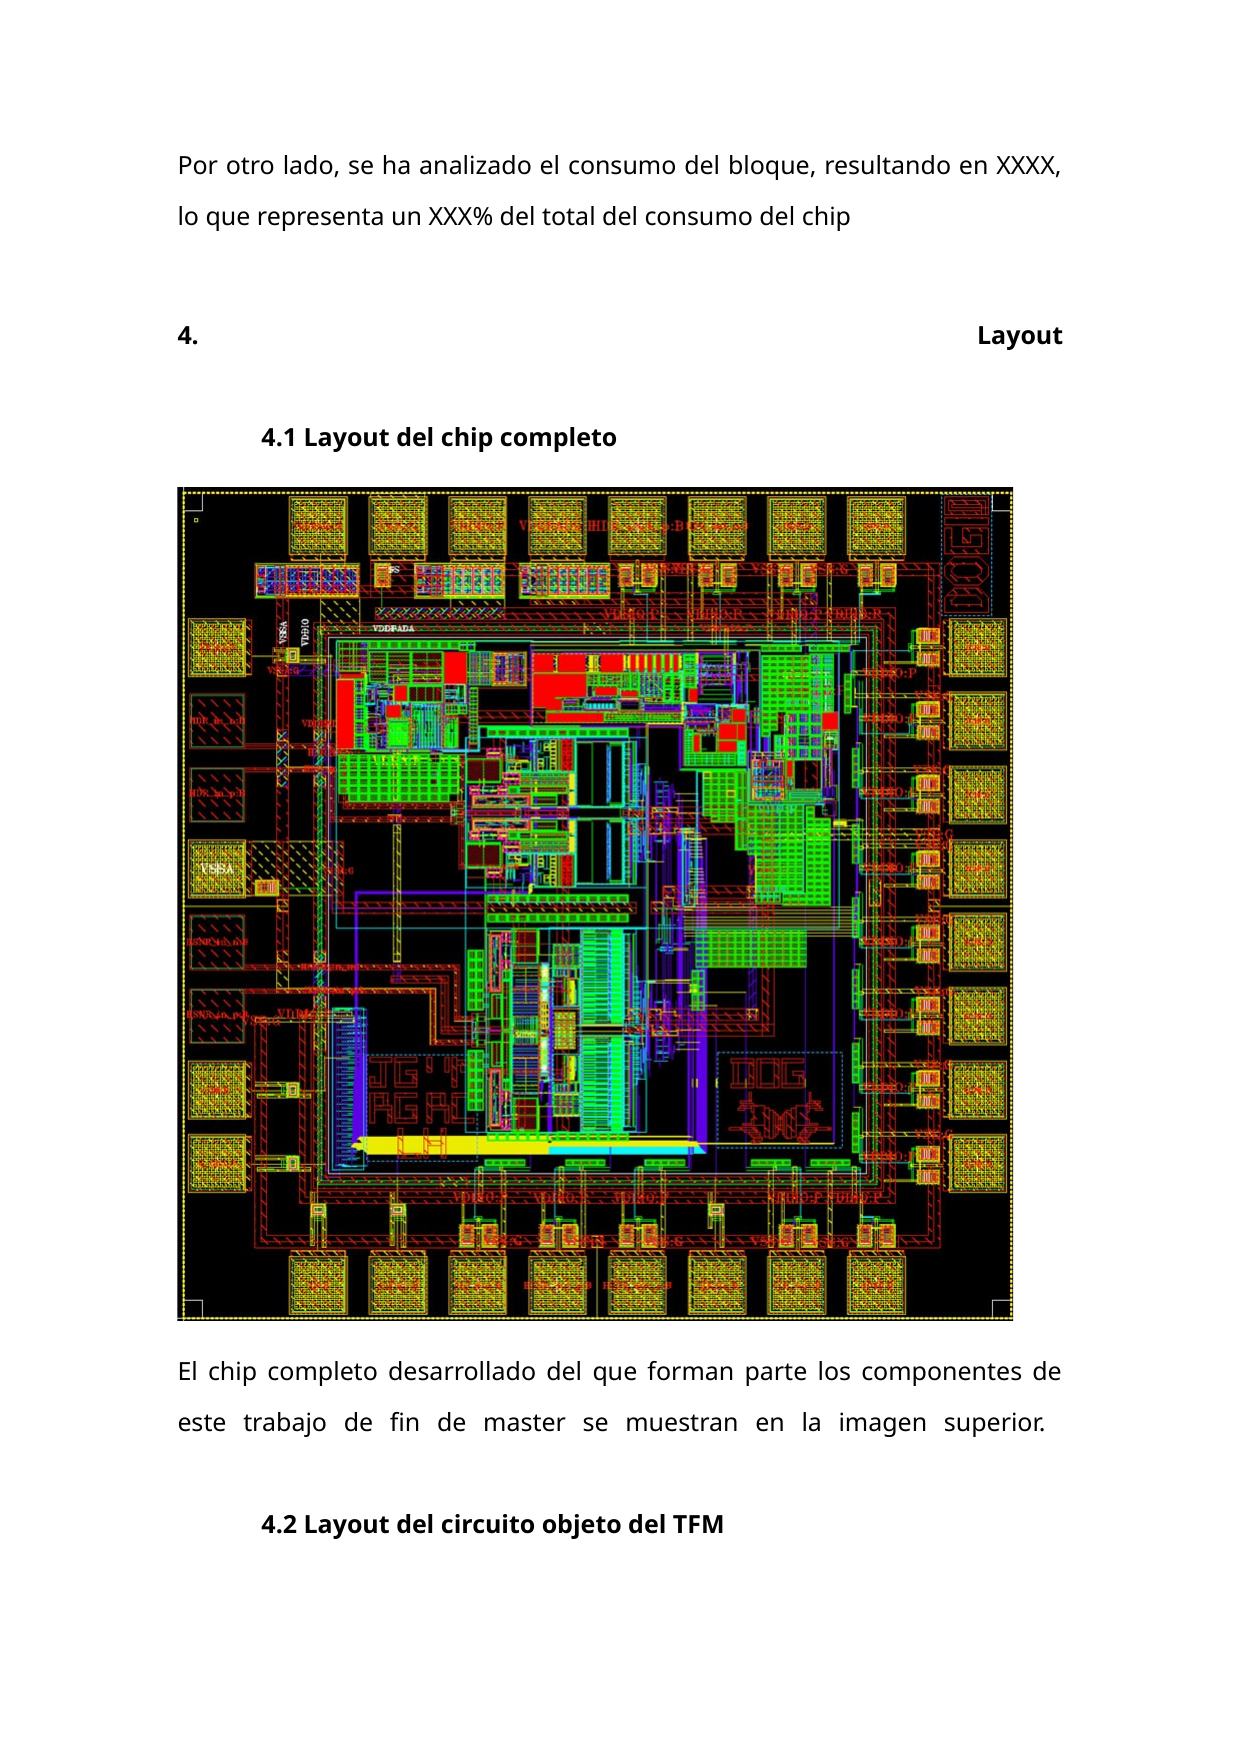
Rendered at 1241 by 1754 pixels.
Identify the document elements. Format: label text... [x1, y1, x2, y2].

picture [177, 487, 1014, 1321]
text 4. Layout 4.1 Layout del chip completo [177, 266, 1063, 453]
text El chip completo desarrollado del que forman parte los componentes de este trabajo de fin de master se muestran en la imagen superior. 4.2 Layout del circuito objeto del TFM [177, 1354, 1063, 1541]
text Por otro lado, se ha analizado el consumo del bloque, resultando en XXXX, lo que representa un XXX% del total del consumo del chip [177, 148, 1063, 233]
